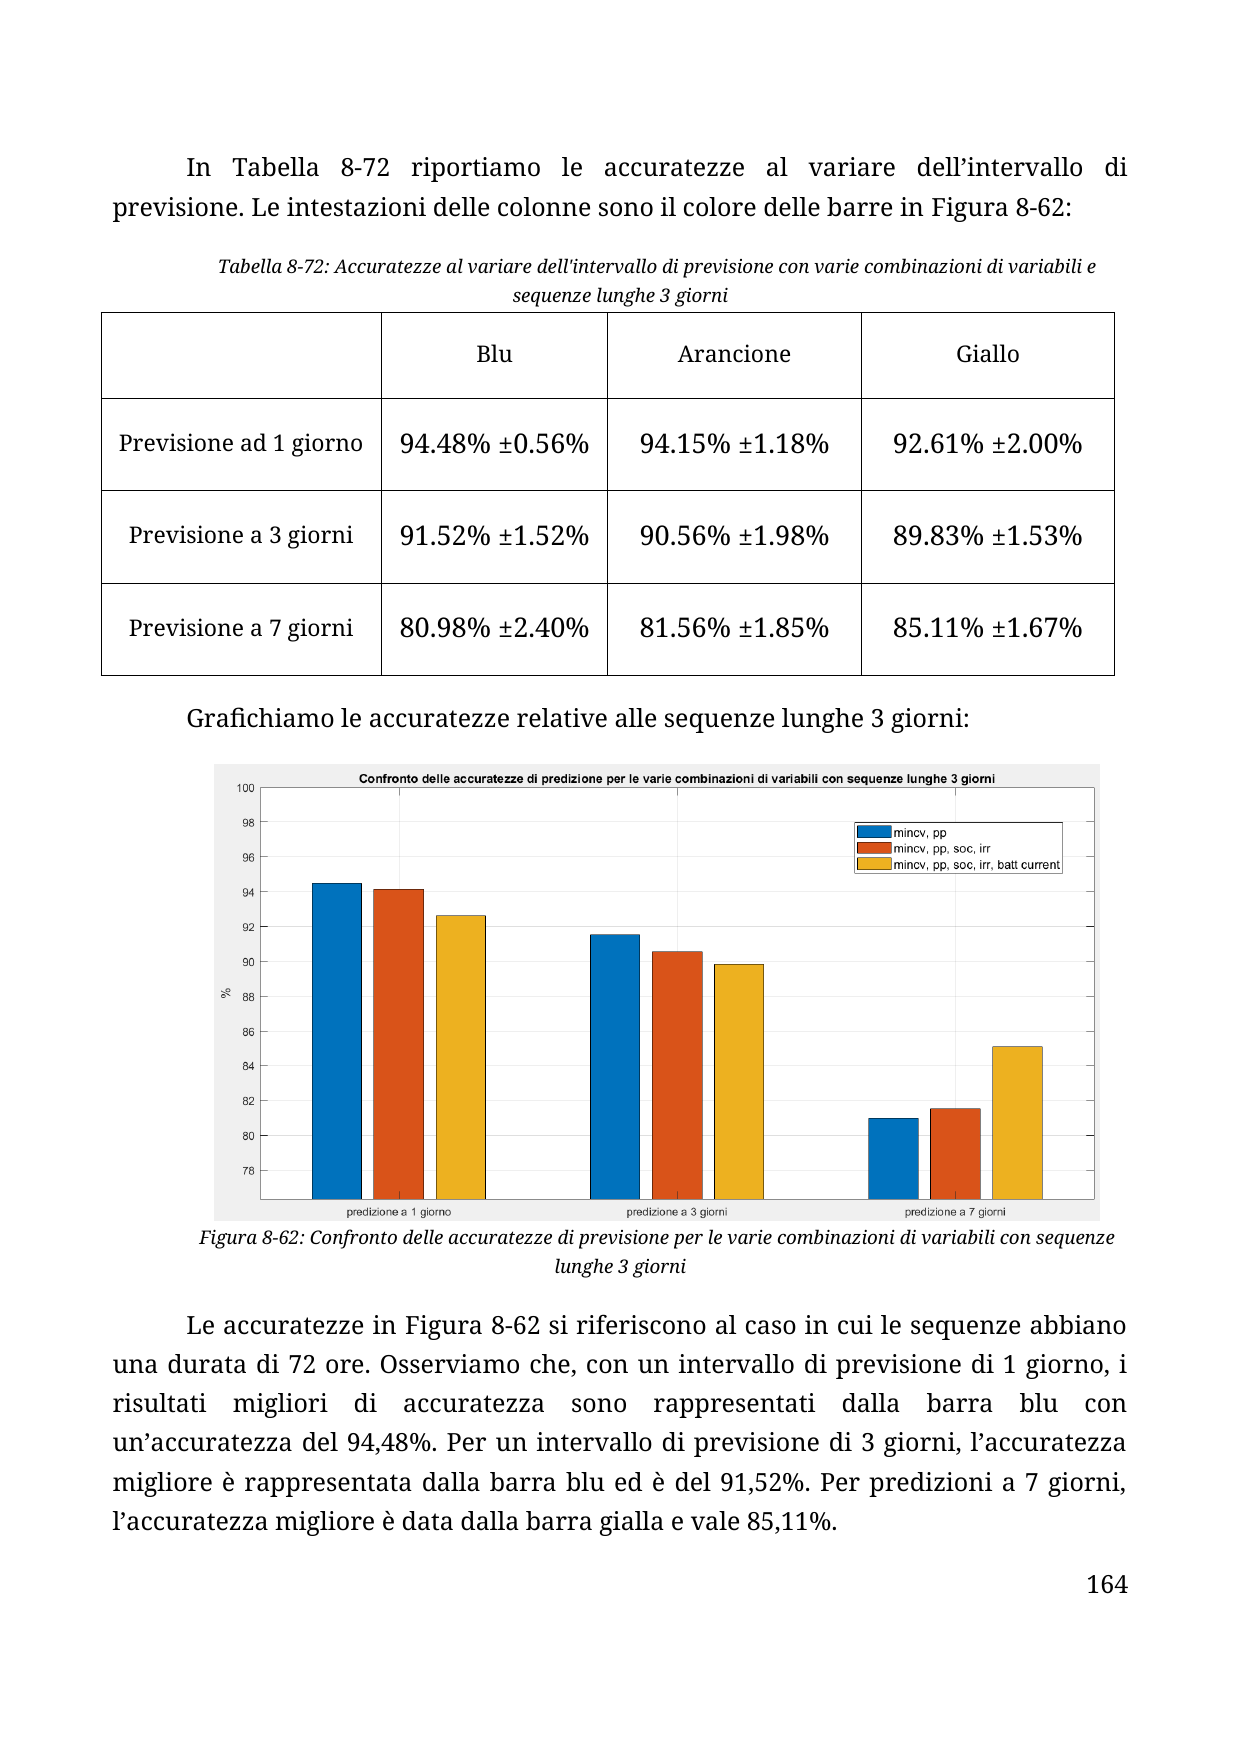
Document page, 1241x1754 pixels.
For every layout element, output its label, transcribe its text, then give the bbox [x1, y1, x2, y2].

table_cell 91.52% ±1.52% [382, 491, 607, 582]
picture [214, 764, 1100, 1221]
table_cell 89.83% ±1.53% [862, 491, 1114, 582]
table_cell Previsione a 7 giorni [102, 584, 381, 674]
table_cell 94.15% ±1.18% [608, 399, 861, 490]
table_cell Previsione ad 1 giorno [102, 399, 381, 490]
table_header [102, 313, 381, 398]
table_header Giallo [862, 313, 1114, 398]
table_cell Previsione a 3 giorni [102, 491, 381, 582]
table_header Arancione [608, 313, 861, 398]
table_cell 90.56% ±1.98% [608, 491, 861, 582]
table_cell 92.61% ±2.00% [862, 399, 1114, 490]
table_cell 94.48% ±0.56% [382, 399, 607, 490]
table_header Blu [382, 313, 607, 398]
table_cell 85.11% ±1.67% [862, 584, 1114, 674]
table_cell 80.98% ±2.40% [382, 584, 607, 674]
text Grafichiamo le accuratezze relative alle sequenze lunghe 3 giorni: [112, 701, 1128, 735]
table_cell 81.56% ±1.85% [608, 584, 861, 674]
